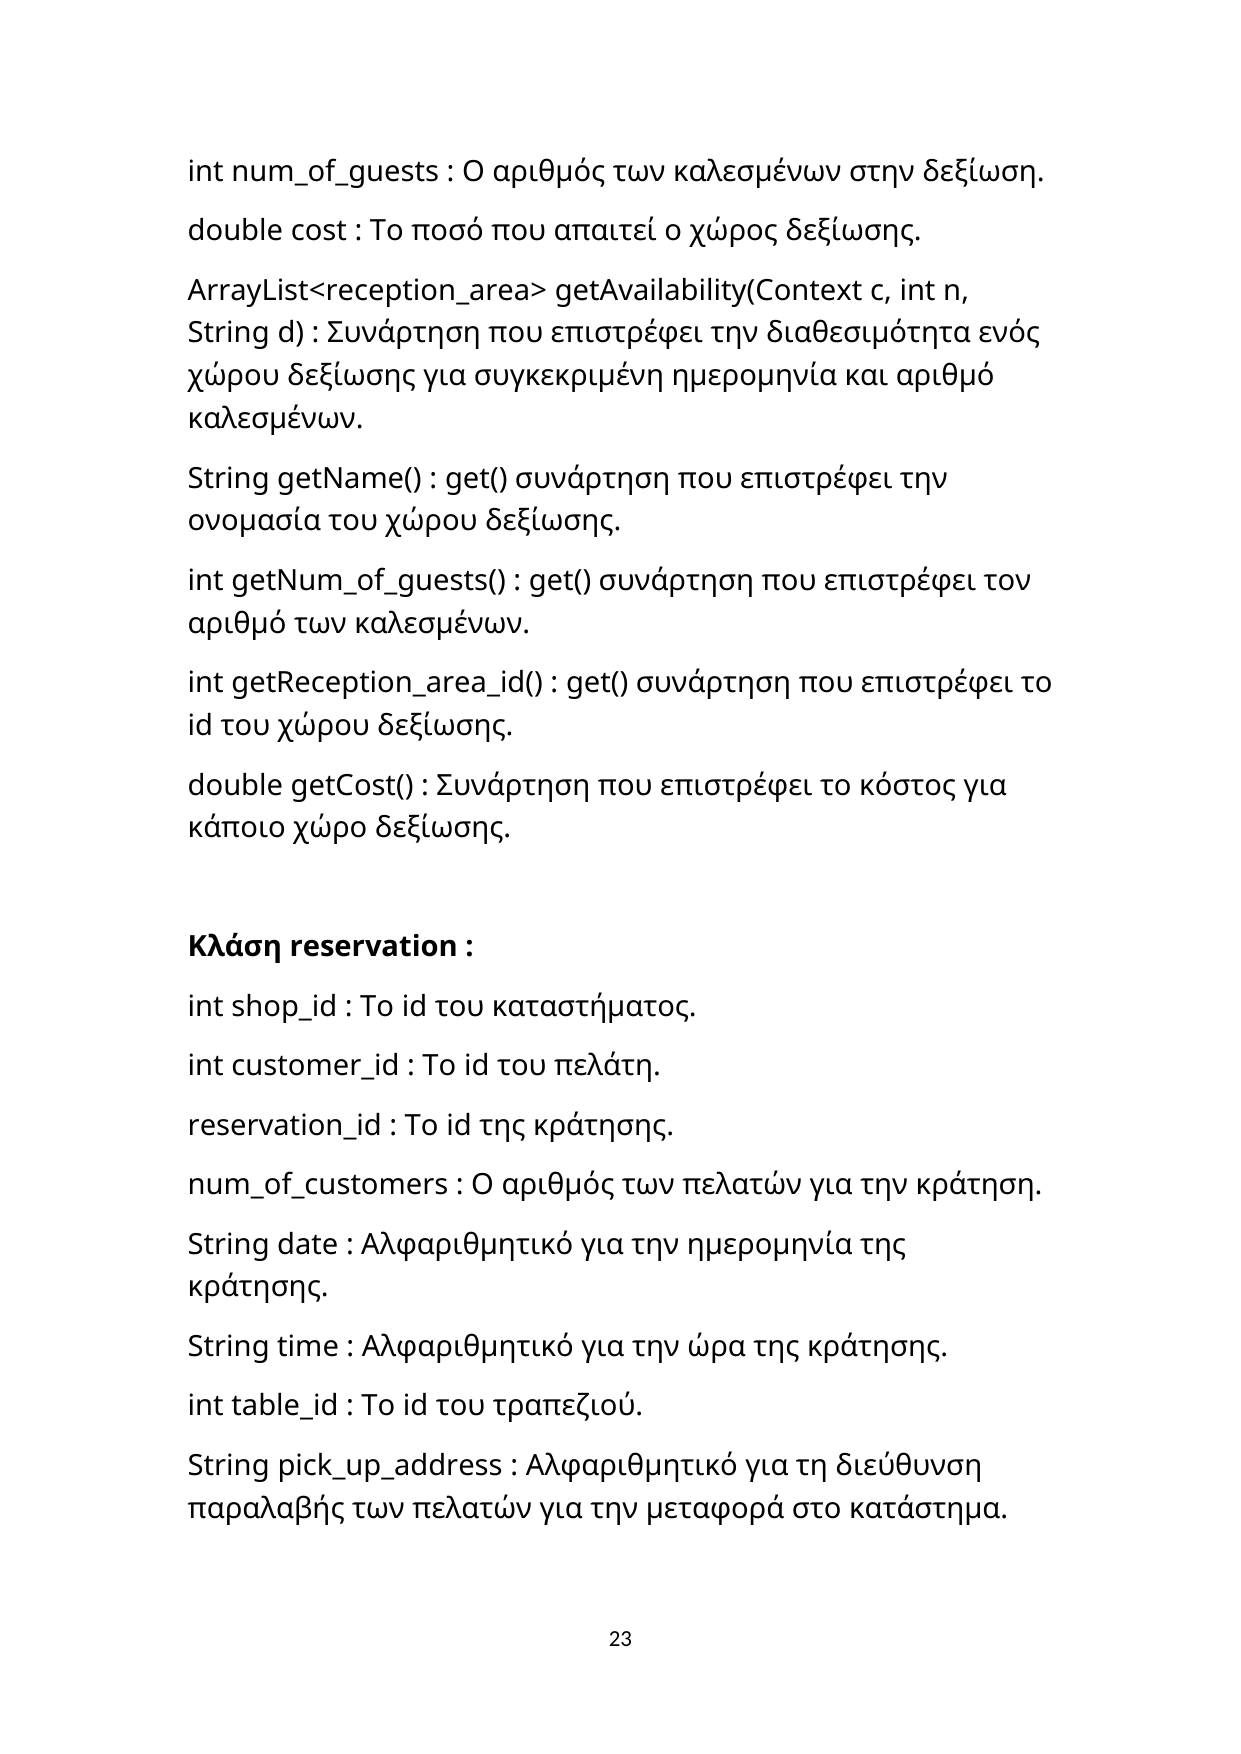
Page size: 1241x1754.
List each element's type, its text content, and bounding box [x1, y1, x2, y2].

text double cost : Το ποσό που απαιτεί ο χώρος δεξίωσης. [187, 209, 1053, 249]
text int getReception_area_id() : get() συνάρτηση που επιστρέφει το id του χώρου δεξίωσης. [187, 661, 1053, 744]
text ArrayList<reception_area> getAvailability(Context c, int n, String d) : Συνάρτηση που επιστρέφει την διαθεσιμότητα ενός χώρου δεξίωσης για συγκεκριμένη ημερομηνία και αριθμό καλεσμένων. [187, 269, 1053, 437]
text int customer_id : Το id του πελάτη. [187, 1044, 1053, 1084]
text int getNum_of_guests() : get() συνάρτηση που επιστρέφει τον αριθμό των καλεσμένων. [187, 559, 1053, 642]
text String time : Αλφαριθμητικό για την ώρα της κράτησης. [187, 1325, 1053, 1365]
text int shop_id : Το id του καταστήματος. [187, 985, 1053, 1025]
text int num_of_guests : Ο αριθμός των καλεσμένων στην δεξίωση. [187, 150, 1053, 190]
text String pick_up_address : Αλφαριθμητικό για τη διεύθυνση παραλαβής των πελατών για την μεταφορά στο κατάστημα. [187, 1444, 1053, 1527]
text double getCost() : Συνάρτηση που επιστρέφει το κόστος για κάποιο χώρο δεξίωσης. [187, 764, 1053, 846]
text reservation_id : Το id της κράτησης. [187, 1104, 1053, 1144]
text String date : Αλφαριθμητικό για την ημερομηνία της κράτησης. [187, 1223, 1053, 1305]
text Κλάση reservation : [187, 926, 1053, 965]
text int table_id : Το id του τραπεζιού. [187, 1385, 1053, 1424]
text String getName() : get() συνάρτηση που επιστρέφει την ονομασία του χώρου δεξίωσης. [187, 457, 1053, 539]
text num_of_customers : Ο αριθμός των πελατών για την κράτηση. [187, 1163, 1053, 1203]
